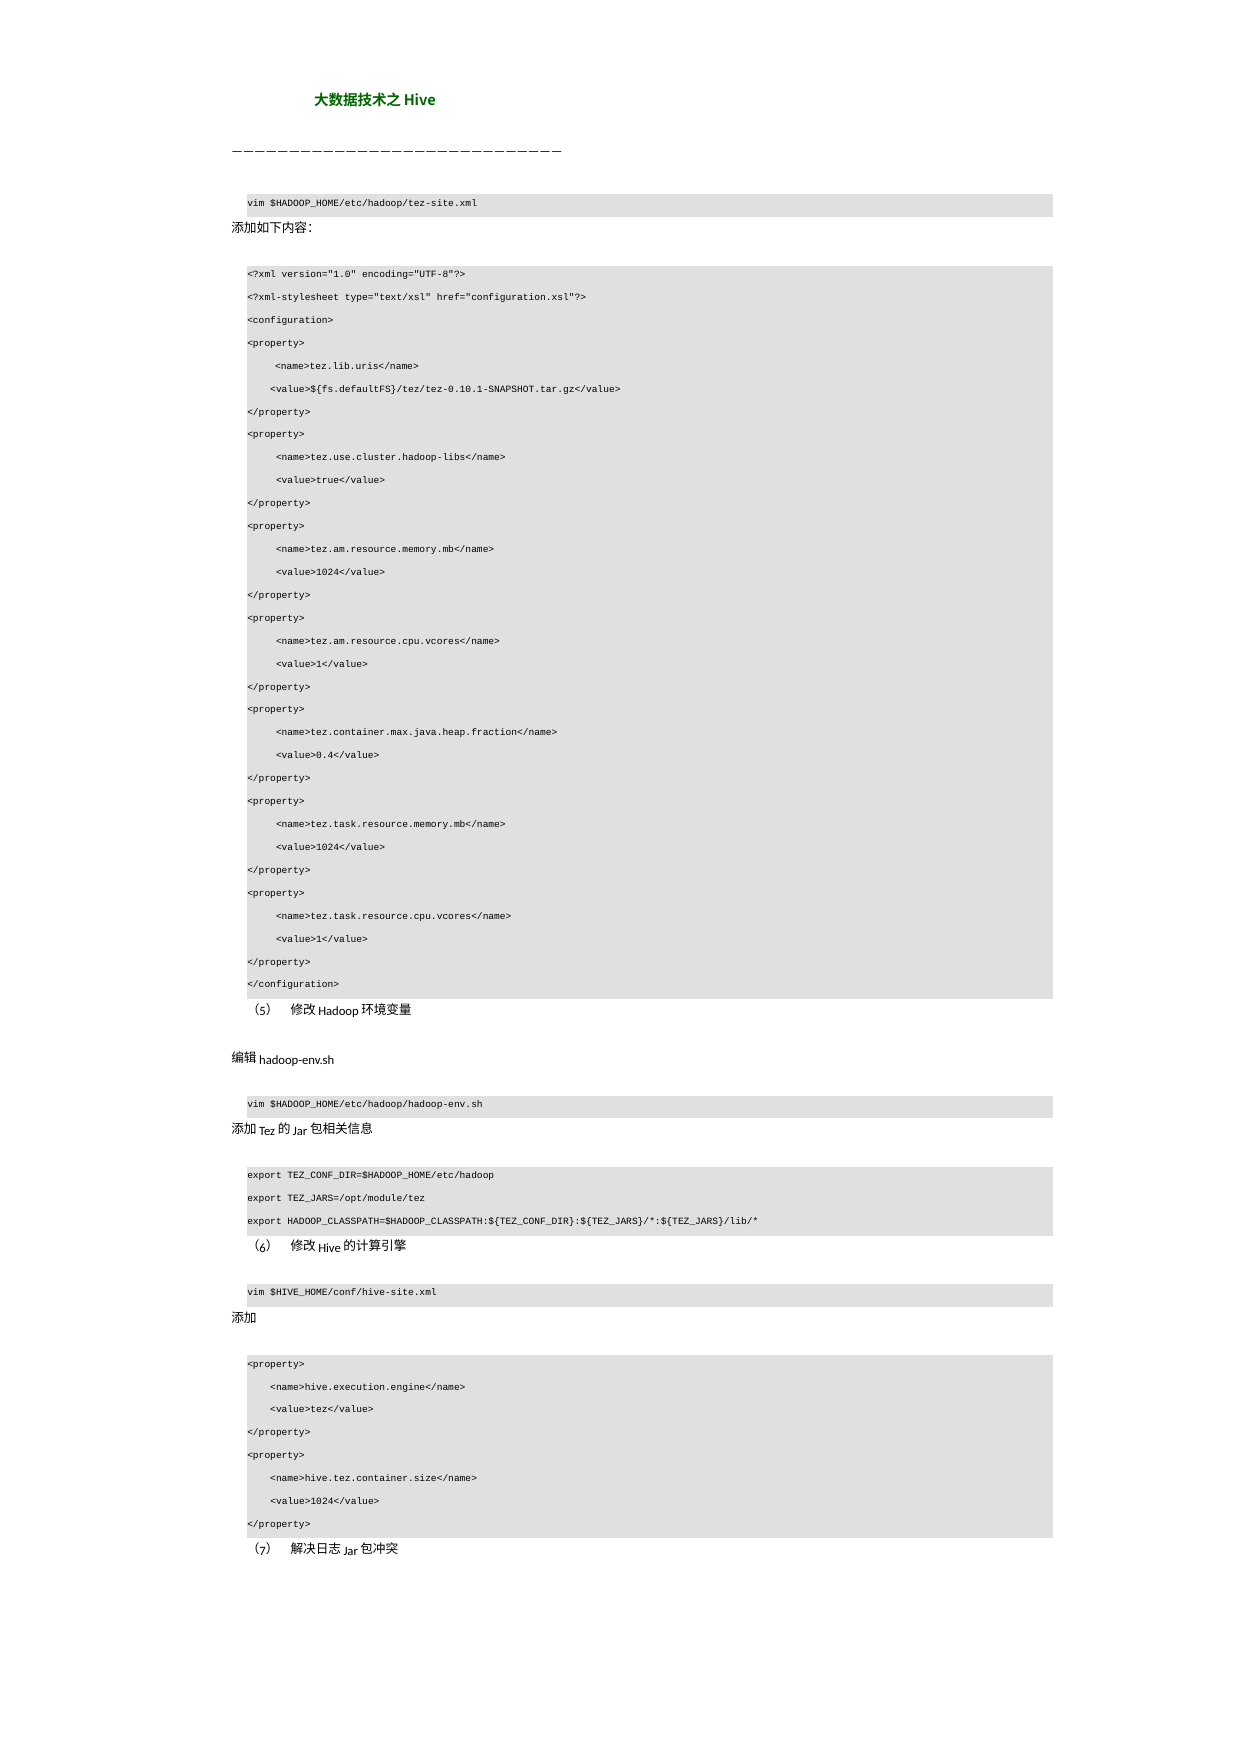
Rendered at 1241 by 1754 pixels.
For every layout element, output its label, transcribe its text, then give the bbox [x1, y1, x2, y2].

text </property> [247, 770, 1053, 793]
text vim $HADOOP_HOME/etc/hadoop/tez-site.xml [247, 194, 1053, 217]
text 添加 [187, 1307, 1053, 1339]
text <name>tez.task.resource.memory.mb</name> [247, 816, 1053, 838]
text <value>1024</value> [247, 1493, 1053, 1516]
text </property> [247, 861, 1053, 884]
text </property> [247, 678, 1053, 701]
text </property> [247, 1516, 1053, 1538]
list 修改Hive的计算引擎 [247, 1236, 1053, 1268]
text <property> [247, 1447, 1053, 1470]
text <value>tez</value> [247, 1401, 1053, 1424]
text vim $HADOOP_HOME/etc/hadoop/hadoop-env.sh [247, 1096, 1053, 1118]
text <configuration> [247, 311, 1053, 334]
text <name>hive.tez.container.size</name> [247, 1470, 1053, 1493]
text <property> [247, 334, 1053, 357]
text <value>1</value> [247, 655, 1053, 678]
list 解决日志Jar包冲突 [247, 1538, 1053, 1571]
text export HADOOP_CLASSPATH=$HADOOP_CLASSPATH:${TEZ_CONF_DIR}:${TEZ_JARS}/*:${TEZ_JARS}/lib/* [247, 1213, 1053, 1236]
text <property> [247, 884, 1053, 907]
list 修改Hadoop环境变量 [247, 999, 1053, 1031]
text <?xml-stylesheet type="text/xsl" href="configuration.xsl"?> [247, 288, 1053, 311]
text <value>1024</value> [247, 838, 1053, 861]
text vim $HIVE_HOME/conf/hive-site.xml [247, 1284, 1053, 1307]
text <name>tez.container.max.java.heap.fraction</name> [247, 724, 1053, 747]
text <property> [247, 518, 1053, 541]
text </property> [247, 953, 1053, 976]
text </property> [247, 495, 1053, 518]
text <name>tez.task.resource.cpu.vcores</name> [247, 907, 1053, 930]
text 添加如下内容： [187, 217, 1053, 250]
text <name>hive.execution.engine</name> [247, 1378, 1053, 1401]
text <property> [247, 701, 1053, 724]
text <property> [247, 609, 1053, 632]
text <value>1024</value> [247, 563, 1053, 586]
text </property> [247, 403, 1053, 426]
text <name>tez.use.cluster.hadoop-libs</name> [247, 449, 1053, 472]
text <property> [247, 426, 1053, 449]
text <value>${fs.defaultFS}/tez/tez-0.10.1-SNAPSHOT.tar.gz</value> [247, 380, 1053, 403]
text 编辑hadoop-env.sh [187, 1047, 1053, 1080]
text export TEZ_CONF_DIR=$HADOOP_HOME/etc/hadoop [247, 1167, 1053, 1190]
text <?xml version="1.0" encoding="UTF-8"?> [247, 266, 1053, 288]
text <name>tez.lib.uris</name> [247, 357, 1053, 380]
text export TEZ_JARS=/opt/module/tez [247, 1190, 1053, 1213]
text <value>0.4</value> [247, 747, 1053, 770]
text </property> [247, 586, 1053, 609]
text <name>tez.am.resource.cpu.vcores</name> [247, 632, 1053, 655]
text <property> [247, 793, 1053, 816]
text </property> [247, 1424, 1053, 1447]
text <property> [247, 1355, 1053, 1378]
text 添加Tez的Jar包相关信息 [187, 1118, 1053, 1151]
text <value>1</value> [247, 930, 1053, 953]
text <value>true</value> [247, 472, 1053, 495]
text <name>tez.am.resource.memory.mb</name> [247, 541, 1053, 563]
text </configuration> [247, 976, 1053, 999]
